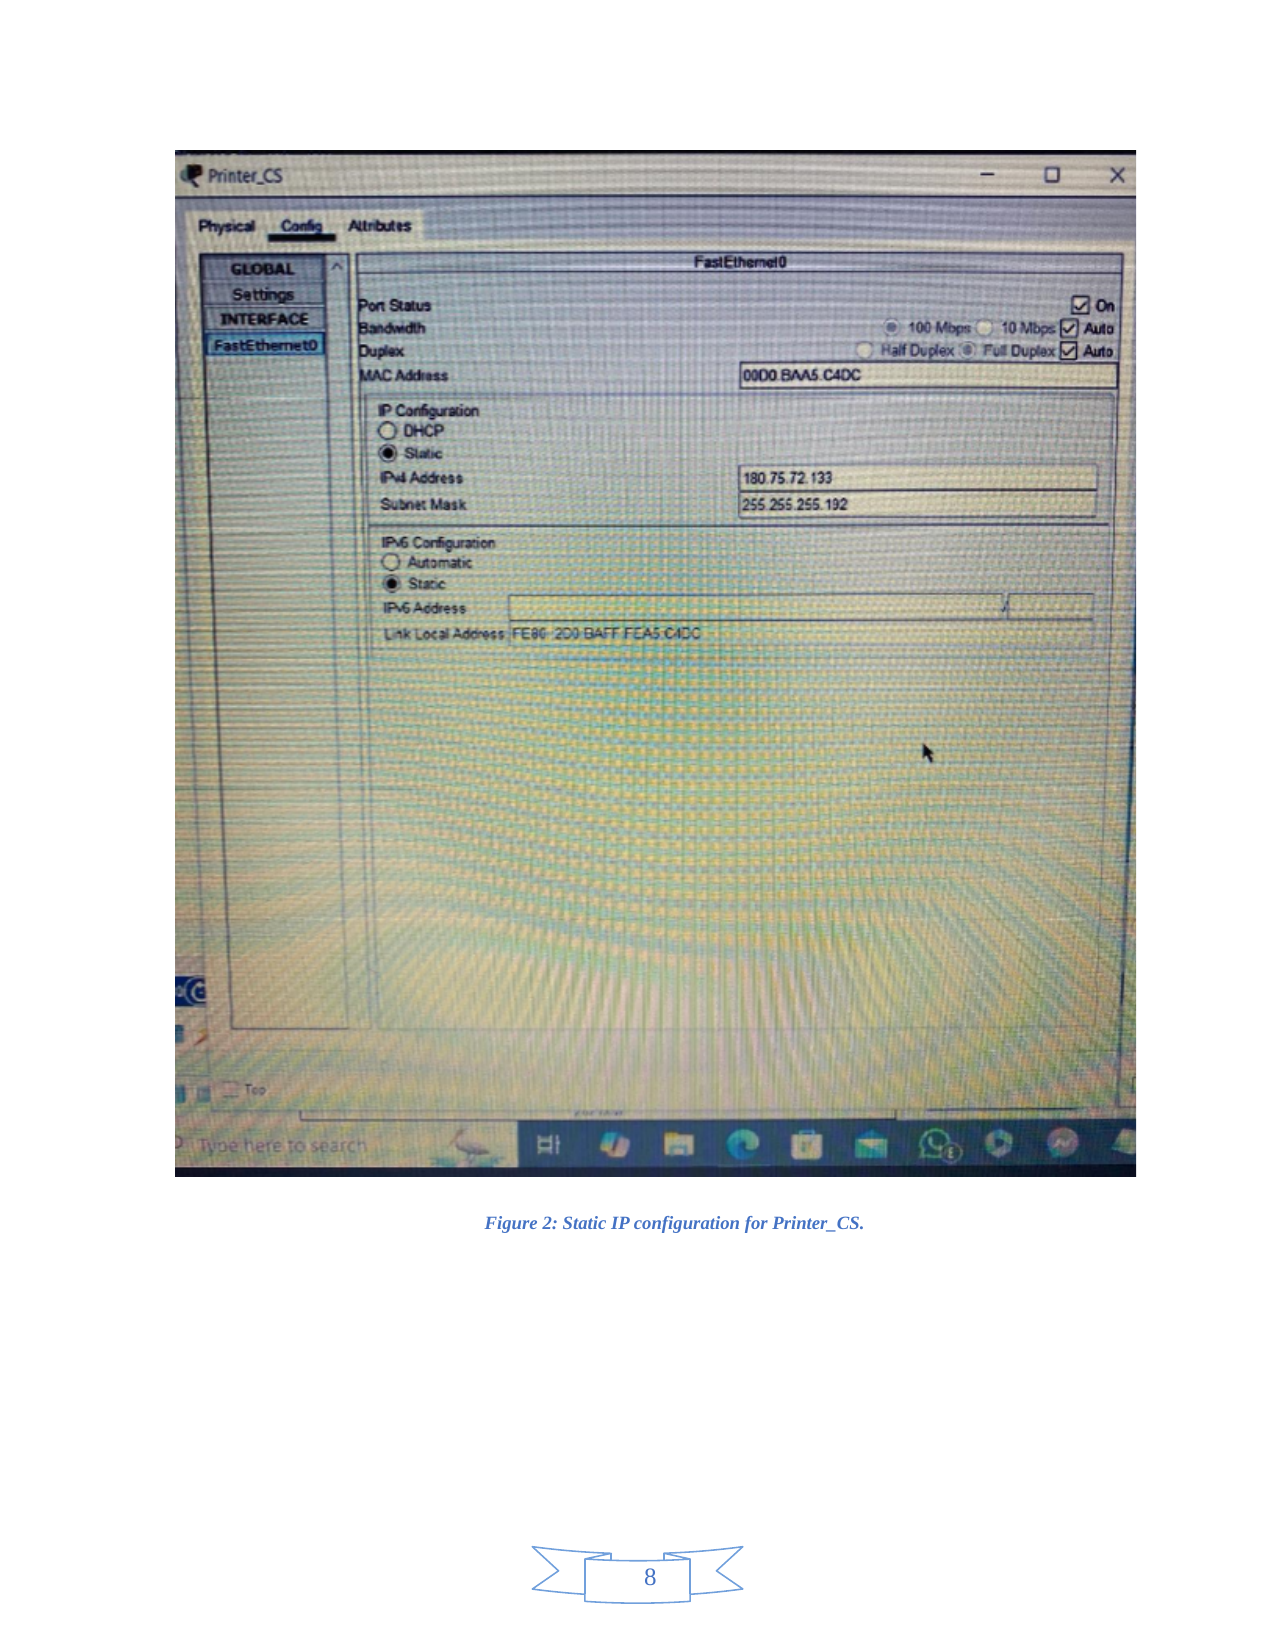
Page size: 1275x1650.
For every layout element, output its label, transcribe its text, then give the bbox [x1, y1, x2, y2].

text Figure 2: Static IP configuration for Printer_CS. [175, 1212, 1125, 1233]
picture [175, 150, 1137, 1177]
